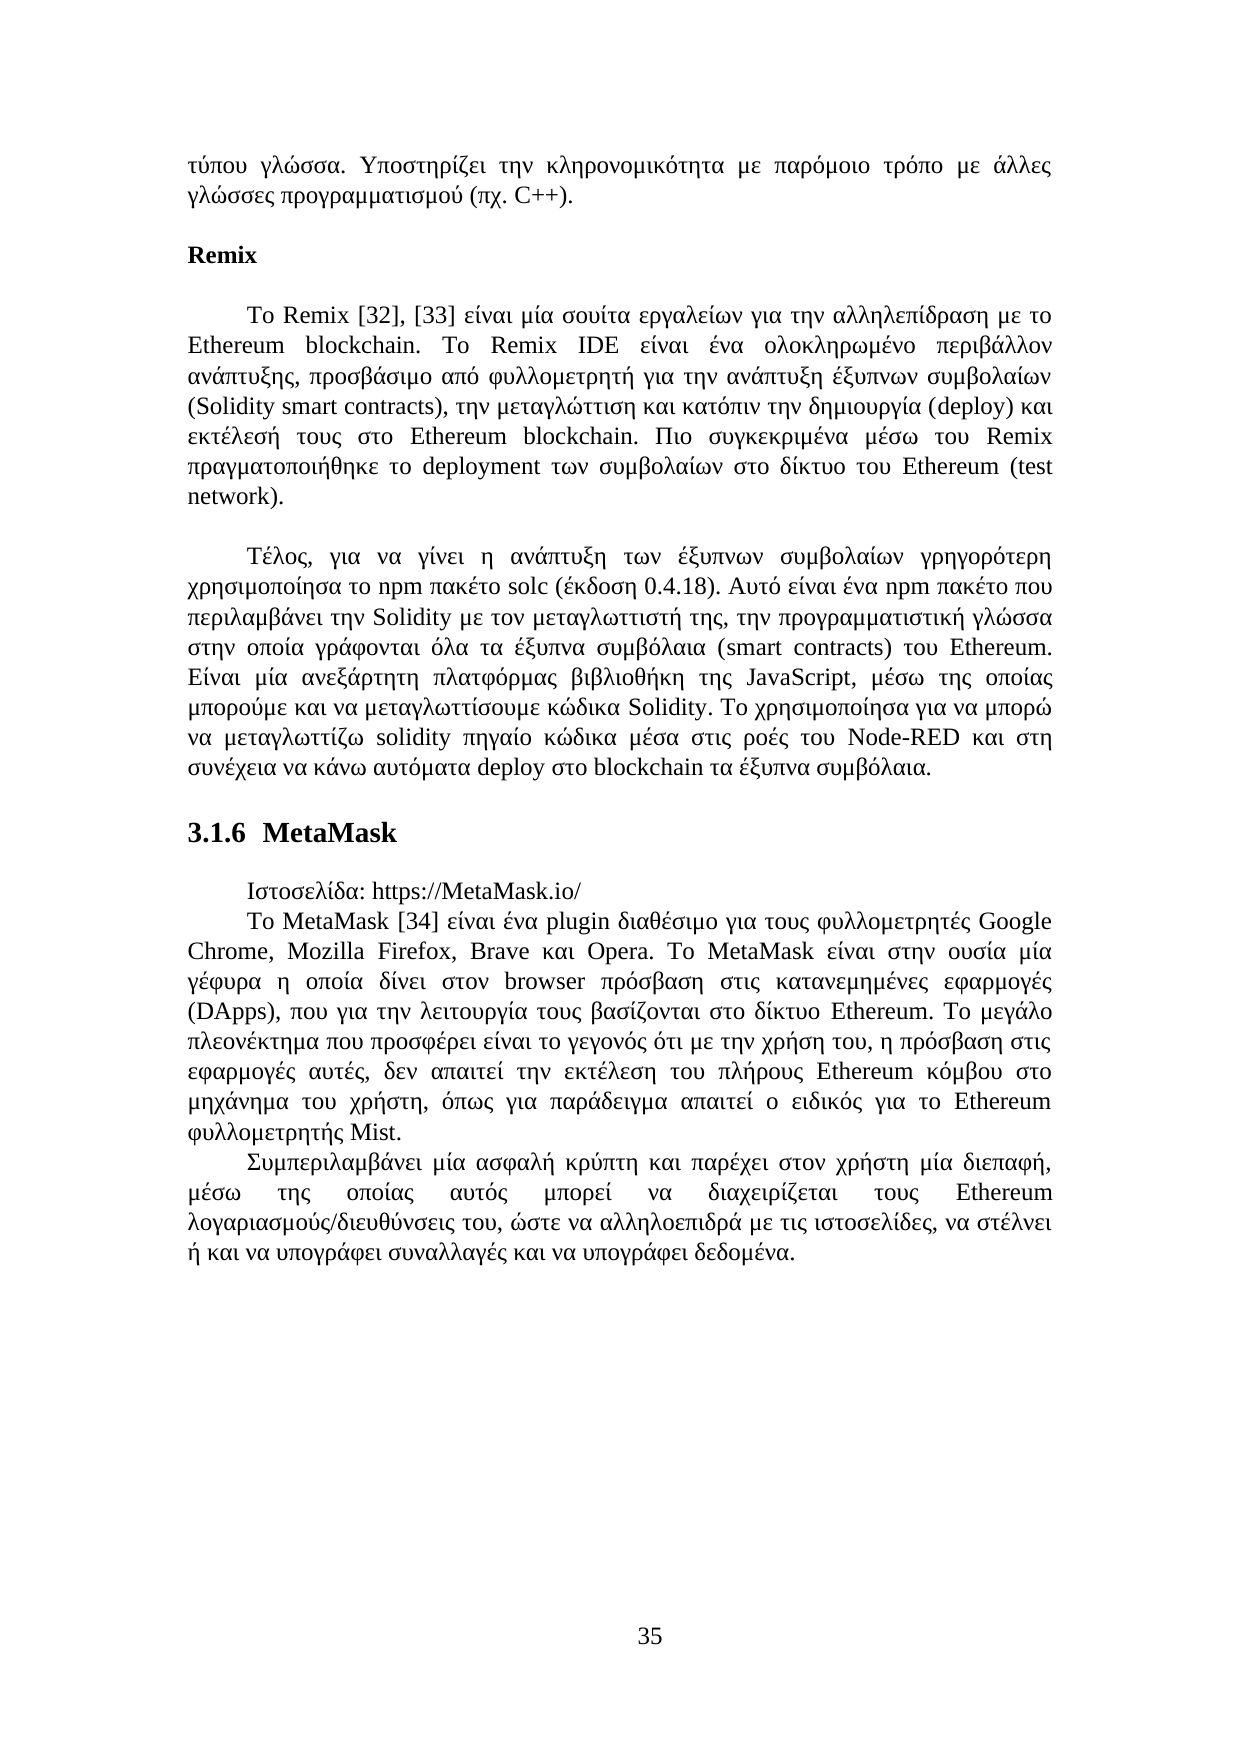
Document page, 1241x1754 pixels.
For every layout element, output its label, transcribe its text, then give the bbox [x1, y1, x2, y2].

text Το MetaMask είναι ένα plugin διαθέσιμο για τους φυλλομετρητές Google Chrome, Mozilla Firefox, Brave και Opera. Το MetaMask είναι στην ουσία μία γέφυρα η οποία δίνει στον browser πρόσβαση στις κατανεμημένες εφαρμογές (DApps), που για την λειτουργία τους βασίζονται στο δίκτυο Ethereum. Το μεγάλο πλεονέκτημα που προσφέρει είναι το γεγονός ότι με την χρήση του, η πρόσβαση στις εφαρμογές αυτές, δεν απαιτεί την εκτέλεση του πλήρους Ethereum κόμβου στο μηχάνημα του χρήστη, όπως για παράδειγμα απαιτεί ο ειδικός για το Ethereum φυλλομετρητής Mist. [187, 906, 1053, 1145]
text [187, 150, 1053, 209]
text Τέλος, για να γίνει η ανάπτυξη των έξυπνων συμβολαίων γρηγορότερη χρησιμοποίησα το npm πακέτο solc (έκδοση 0.4.18). Αυτό είναι ένα npm πακέτο που περιλαμβάνει την Solidity με τον μεταγλωττιστή της, την προγραμματιστική γλώσσα στην οποία γράφονται όλα τα έξυπνα συμβόλαια (smart contracts) του Ethereum. Είναι μία ανεξάρτητη πλατφόρμας βιβλιοθήκη της JavaScript, μέσω της οποίας μπορούμε και να μεταγλωττίσουμε κώδικα Solidity. Το χρησιμοποίησα για να μπορώ να μεταγλωττίζω solidity πηγαίο κώδικα μέσα στις ροές του Node-RED και στη συνέχεια να κάνω αυτόματα deploy στο blockchain τα έξυπνα συμβόλαια. [187, 541, 1053, 781]
subtitle MetaMask [187, 816, 1053, 849]
text Συμπεριλαμβάνει μία ασφαλή κρύπτη και παρέχει στον χρήστη μία διεπαφή, μέσω της οποίας αυτός μπορεί να διαχειρίζεται τους Ethereum λογαριασμούς/διευθύνσεις του, ώστε να αλληλοεπιδρά με τις ιστοσελίδες, να στέλνει ή και να υπογράφει συναλλαγές και να υπογράφει δεδομένα. [187, 1147, 1053, 1266]
text Ιστοσελίδα: https://MetaMask.io/ [187, 876, 1053, 904]
text Το Remix , είναι μία σουίτα εργαλείων για την αλληλεπίδραση με το Ethereum blockchain. Το Remix IDE είναι ένα ολοκληρωμένο περιβάλλον ανάπτυξης, προσβάσιμο από φυλλομετρητή για την ανάπτυξη έξυπνων συμβολαίων (Solidity smart contracts), την μεταγλώττιση και κατόπιν την δημιουργία (deploy) και εκτέλεσή τους στο Ethereum blockchain. Πιο συγκεκριμένα μέσω του Remix πραγματοποιήθηκε το deployment των συμβολαίων στο δίκτυο του Ethereum (test network). [187, 301, 1053, 510]
text Remix [187, 240, 1053, 269]
